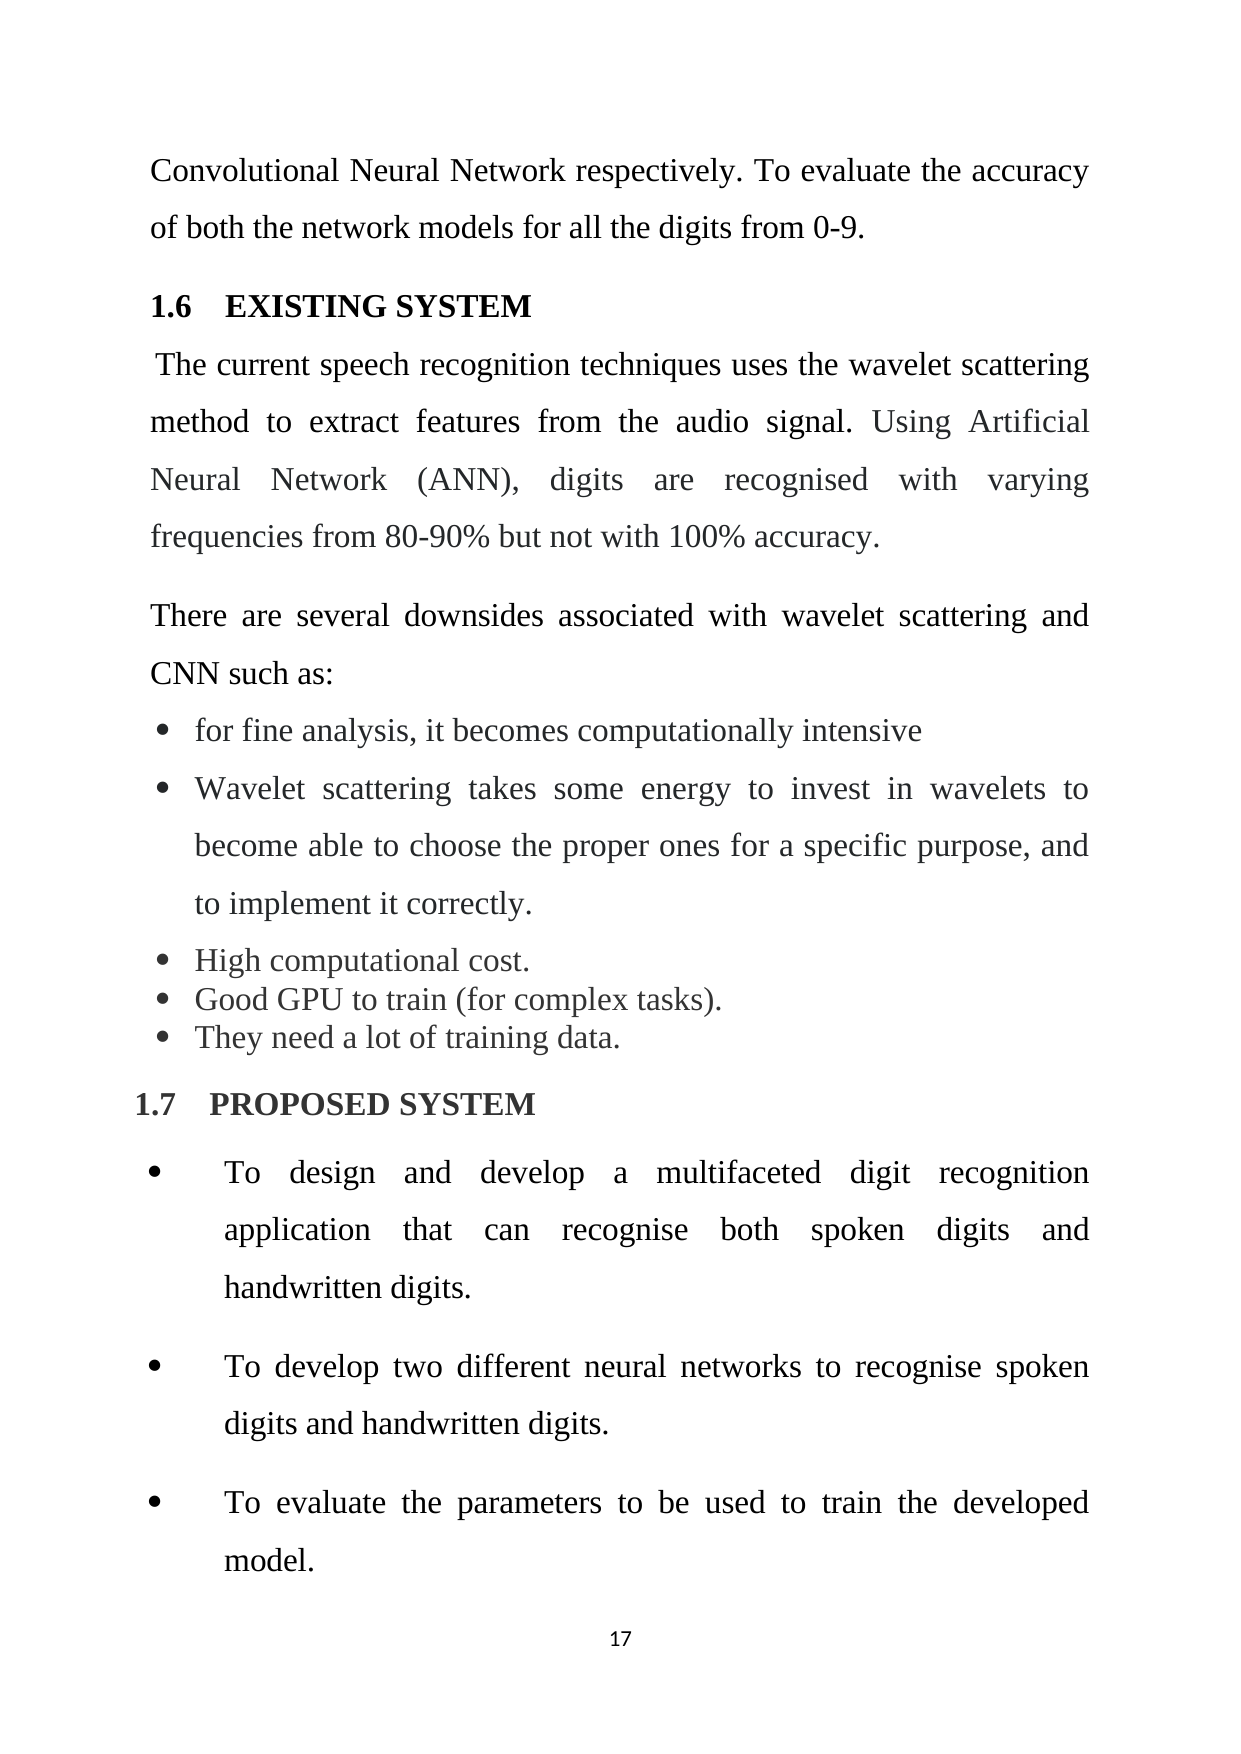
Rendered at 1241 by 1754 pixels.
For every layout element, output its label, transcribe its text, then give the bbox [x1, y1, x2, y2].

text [150, 150, 1090, 246]
list To design and develop a multifaceted digit recognition application that can recognise both spoken digits and handwritten digits. [149, 1152, 1090, 1305]
list To develop two different neural networks to recognise spoken digits and handwritten digits. [149, 1346, 1090, 1442]
list High computational cost. [157, 940, 1090, 979]
text The current speech recognition techniques uses the wavelet scattering method to extract features from the audio signal. Using Artificial Neural Network (ANN), digits are recognised with varying frequencies from 80-90% but not with 100% accuracy. [135, 344, 1090, 555]
list Good GPU to train (for complex tasks). [157, 979, 1090, 1017]
list for fine analysis, it becomes computationally intensive [157, 710, 1090, 749]
list They need a lot of training data. [157, 1017, 1090, 1055]
list To evaluate the parameters to be used to train the developed model. [149, 1482, 1090, 1578]
list PROPOSED SYSTEM [134, 1084, 1090, 1123]
list EXISTING SYSTEM [150, 286, 1090, 325]
text There are several downsides associated with wavelet scattering and CNN such as: [150, 595, 1090, 691]
list Wavelet scattering takes some energy to invest in wavelets to become able to choose the proper ones for a specific purpose, and to implement it correctly. [157, 768, 1090, 921]
